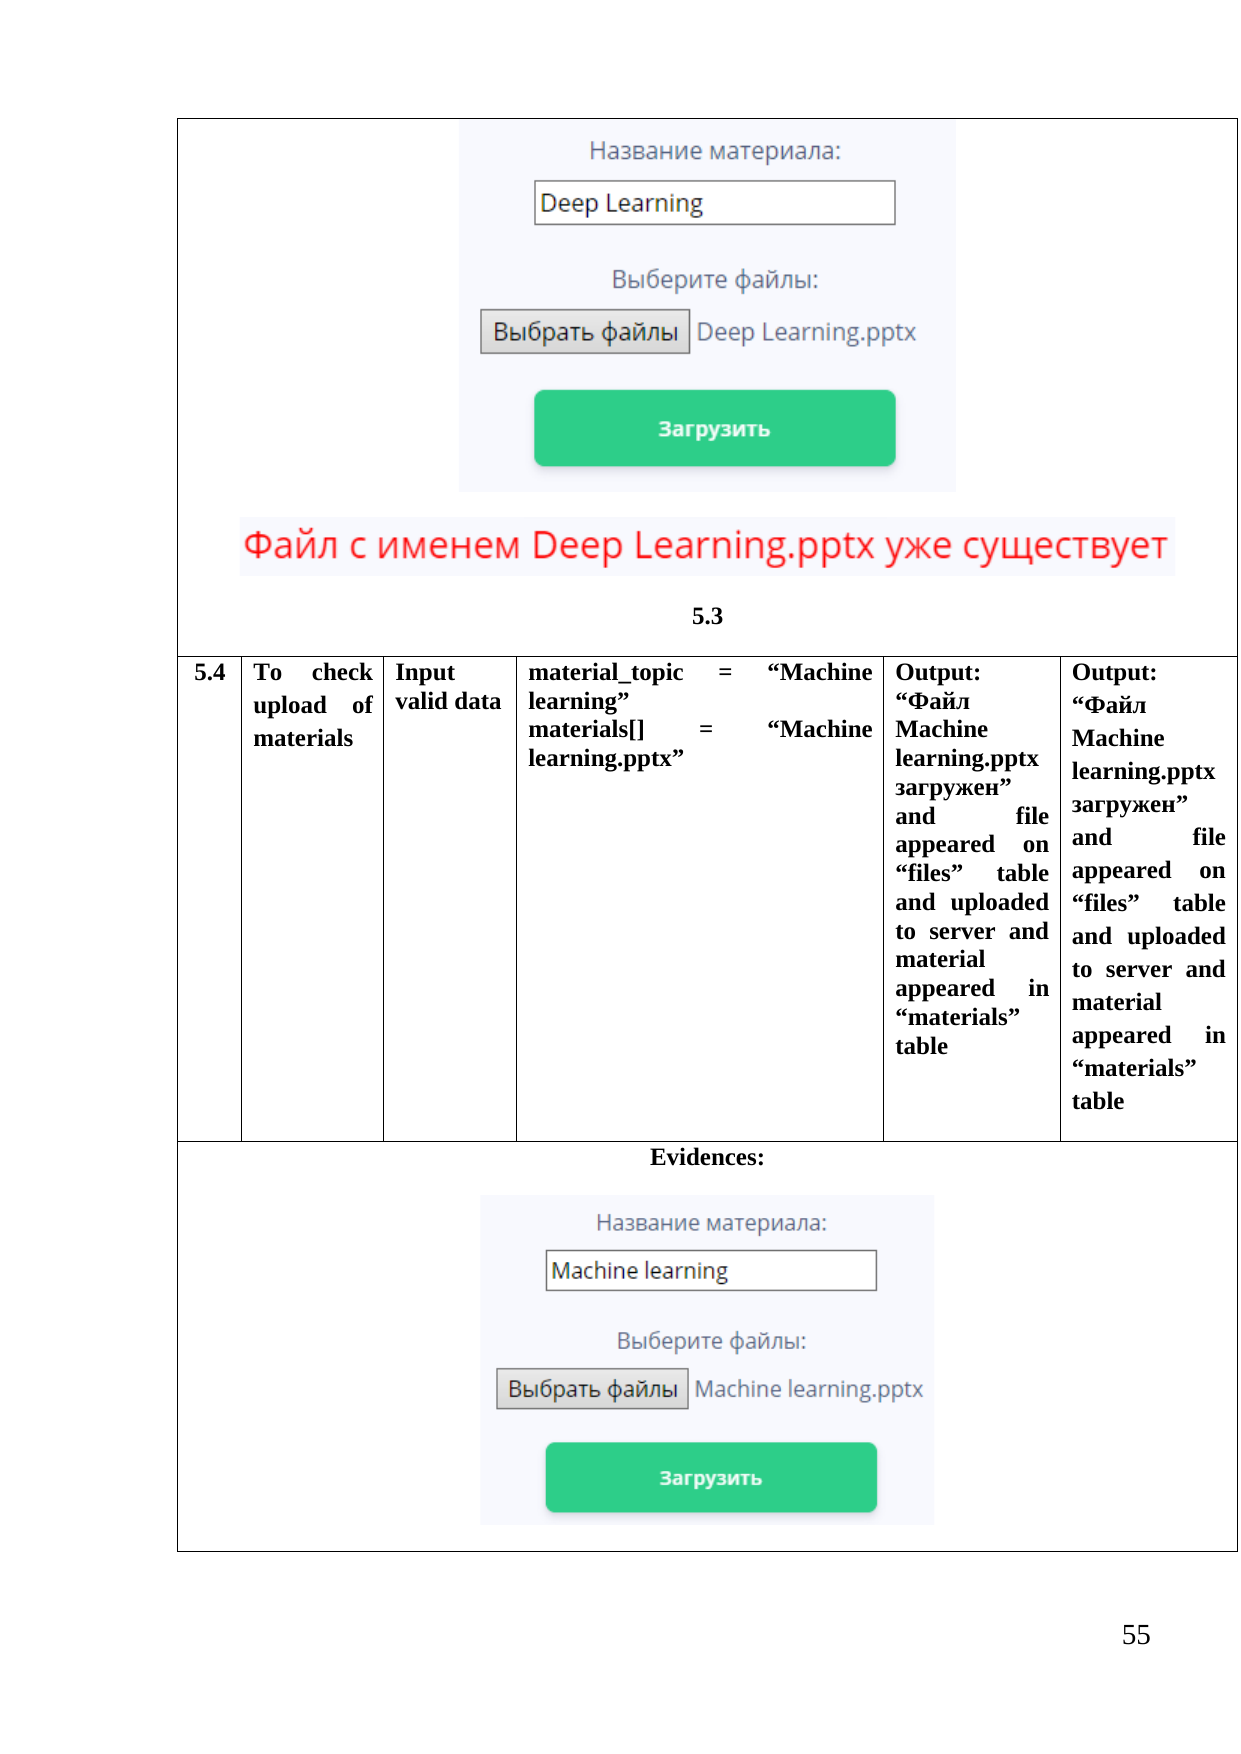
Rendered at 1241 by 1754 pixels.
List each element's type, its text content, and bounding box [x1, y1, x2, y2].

table_cell Evidences: 5.3 [178, 119, 1237, 656]
table_cell Evidences: 5.4 [178, 1142, 1237, 1551]
table_cell 5.4 [178, 657, 241, 1141]
table_cell Output: “Файл Machine learning.pptx загружен” and file appeared on “files” table and uploaded to server and material appeared in “materials” table [884, 657, 1060, 1141]
table_cell material_topic = “Machine learning” materials[] = “Machine learning.pptx” [517, 657, 883, 1141]
table_cell Input valid data [384, 657, 516, 1141]
picture [239, 517, 1176, 576]
table_cell To check upload of materials [242, 657, 383, 1141]
picture [458, 119, 956, 492]
picture [480, 1195, 935, 1525]
table_cell Output: “Файл Machine learning.pptx загружен” and file appeared on “files” table and uploaded to server and material appeared in “materials” table [1061, 657, 1237, 1141]
